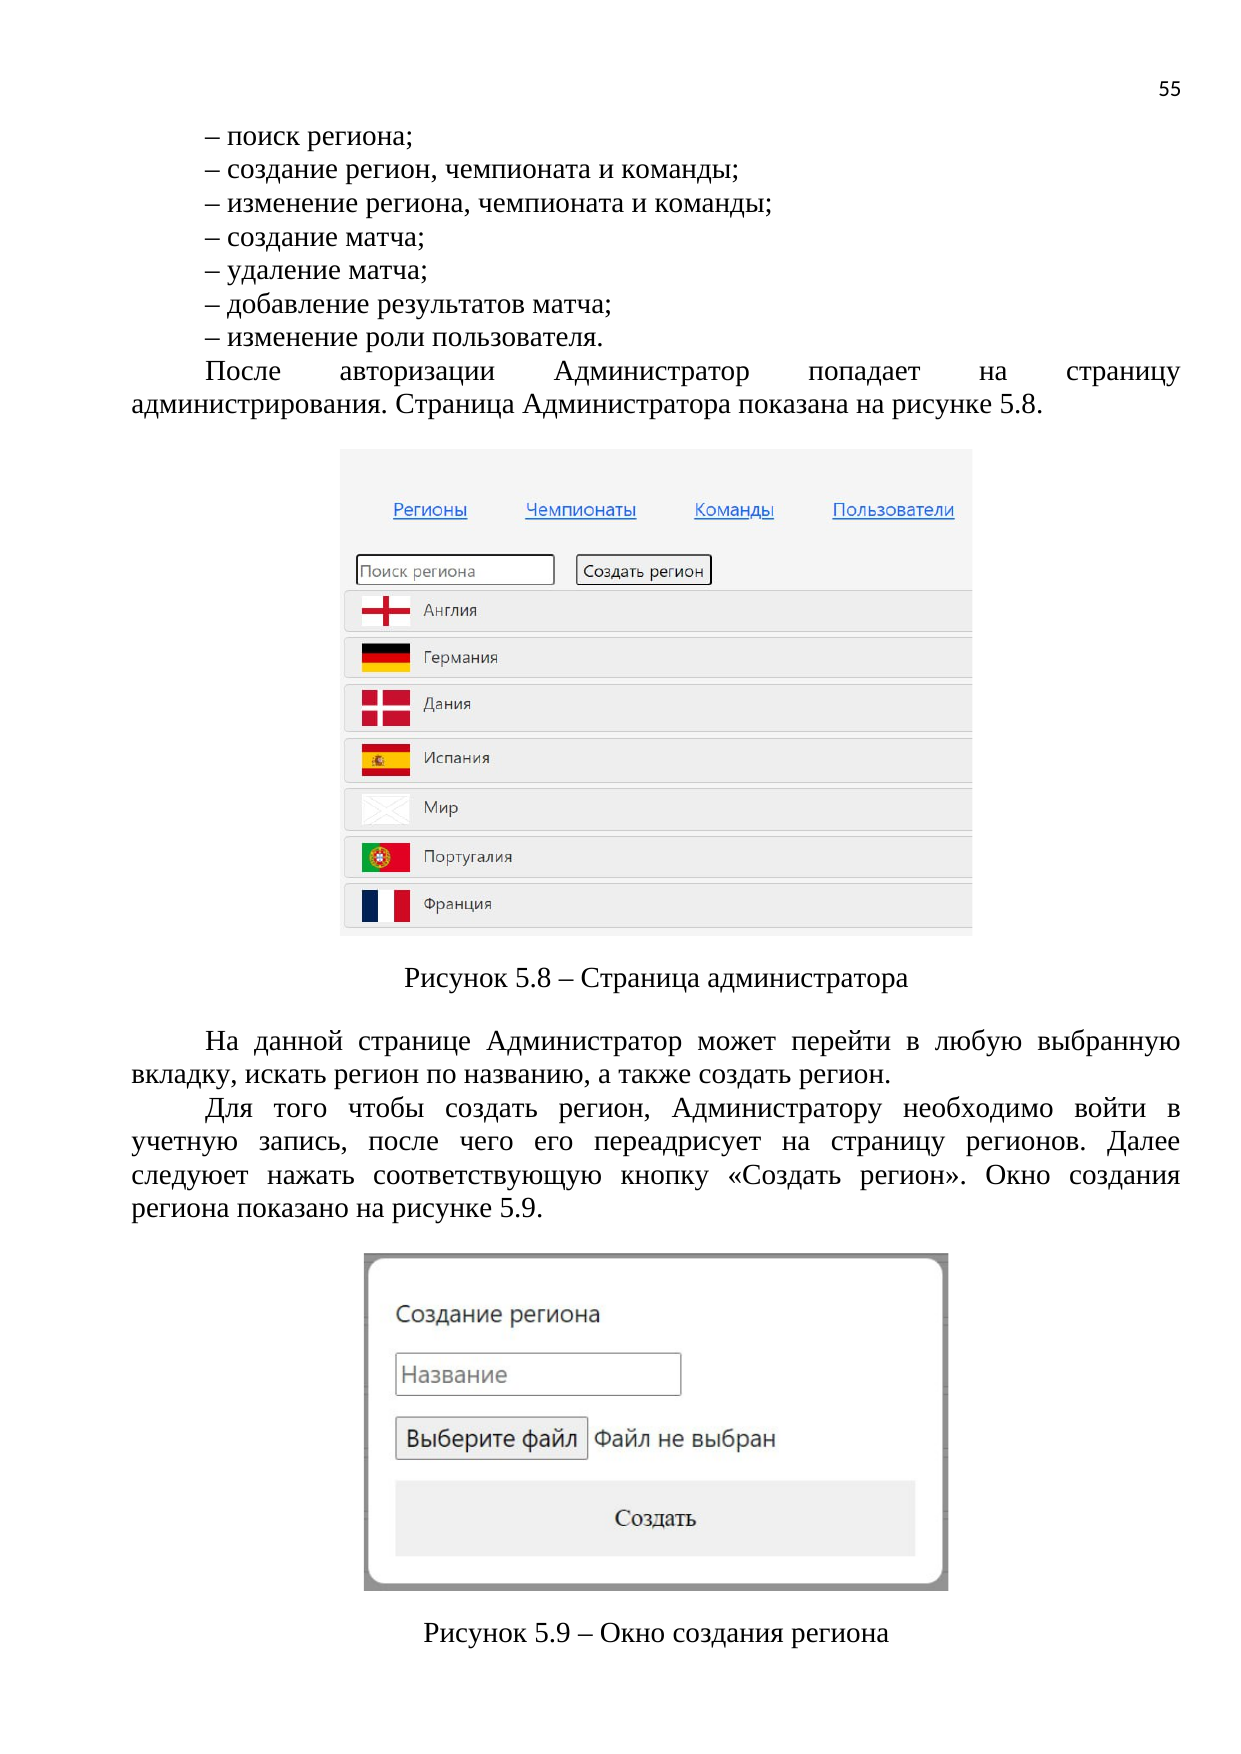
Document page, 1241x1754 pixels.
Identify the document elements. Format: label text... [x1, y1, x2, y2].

text создание матча; [131, 219, 1181, 252]
text добавление результатов матча; [131, 286, 1181, 319]
text изменение региона, чемпионата и команды; [131, 185, 1181, 219]
picture [339, 449, 973, 936]
text Рисунок 5.8 – Страница администратора [131, 960, 1181, 994]
text Для того чтобы создать регион, Администратору необходимо войти в учетную запись, после чего его переадрисует на страницу регионов. Далее следуюет нажать соответствующую кнопку «Создать регион». Окно создания региона показано на рисунке 5.9. [131, 1090, 1181, 1224]
text Рисунок 5.9 – Окно создания региона [131, 1615, 1181, 1649]
text изменение роли пользователя. [131, 319, 1181, 353]
list После авторизации Администратор попадает на страницу администрирования. Страница Администратора показана на рисунке 5.8. [131, 353, 1181, 420]
text создание регион, чемпионата и команды; [131, 152, 1181, 185]
text удаление матча; [131, 252, 1181, 286]
text На данной странице Администратор может перейти в любую выбранную вкладку, искать регион по названию, а также создать регион. [131, 1023, 1181, 1090]
text поиск региона; [131, 118, 1181, 152]
picture [363, 1253, 949, 1591]
